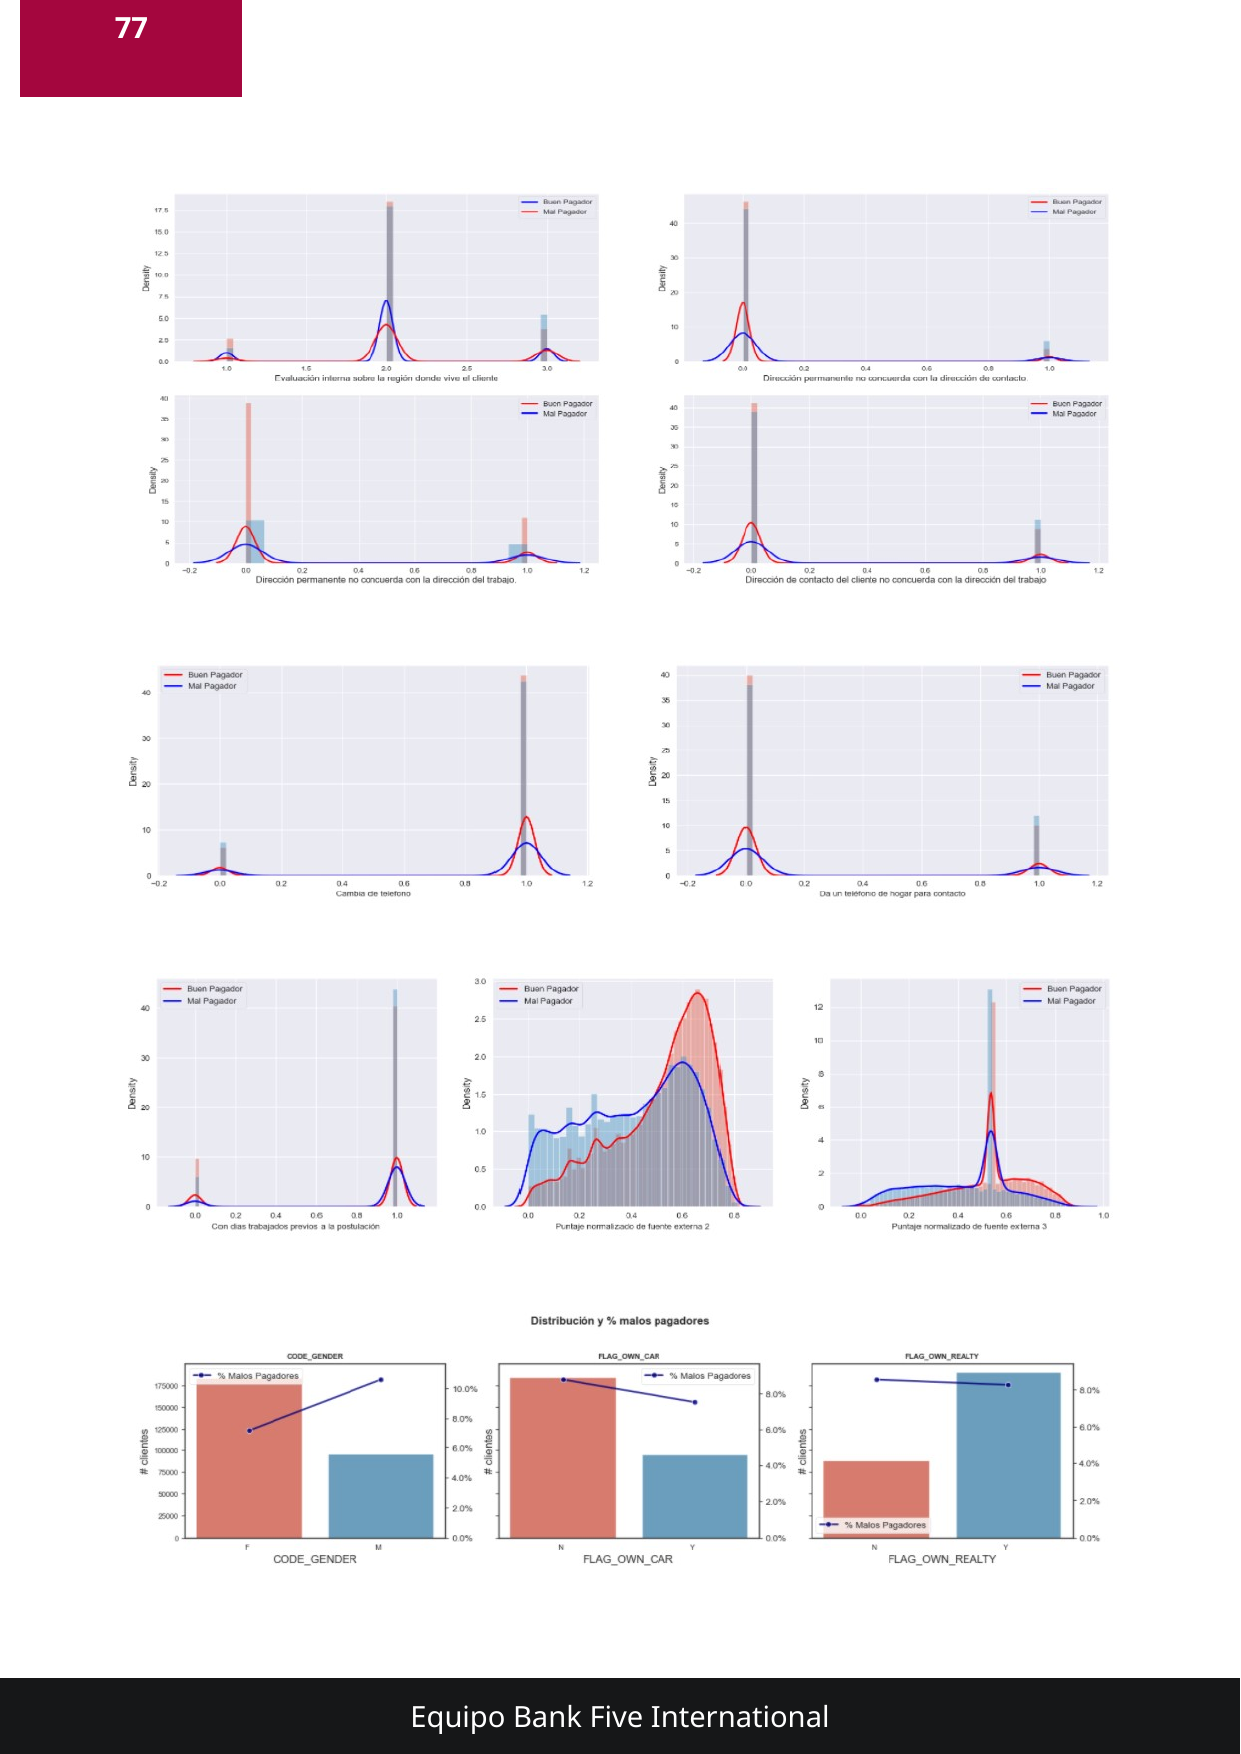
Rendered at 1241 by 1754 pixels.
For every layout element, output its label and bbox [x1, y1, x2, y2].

picture [120, 188, 1121, 591]
picture [120, 661, 1121, 903]
picture [120, 973, 1121, 1241]
picture [120, 1311, 1121, 1569]
